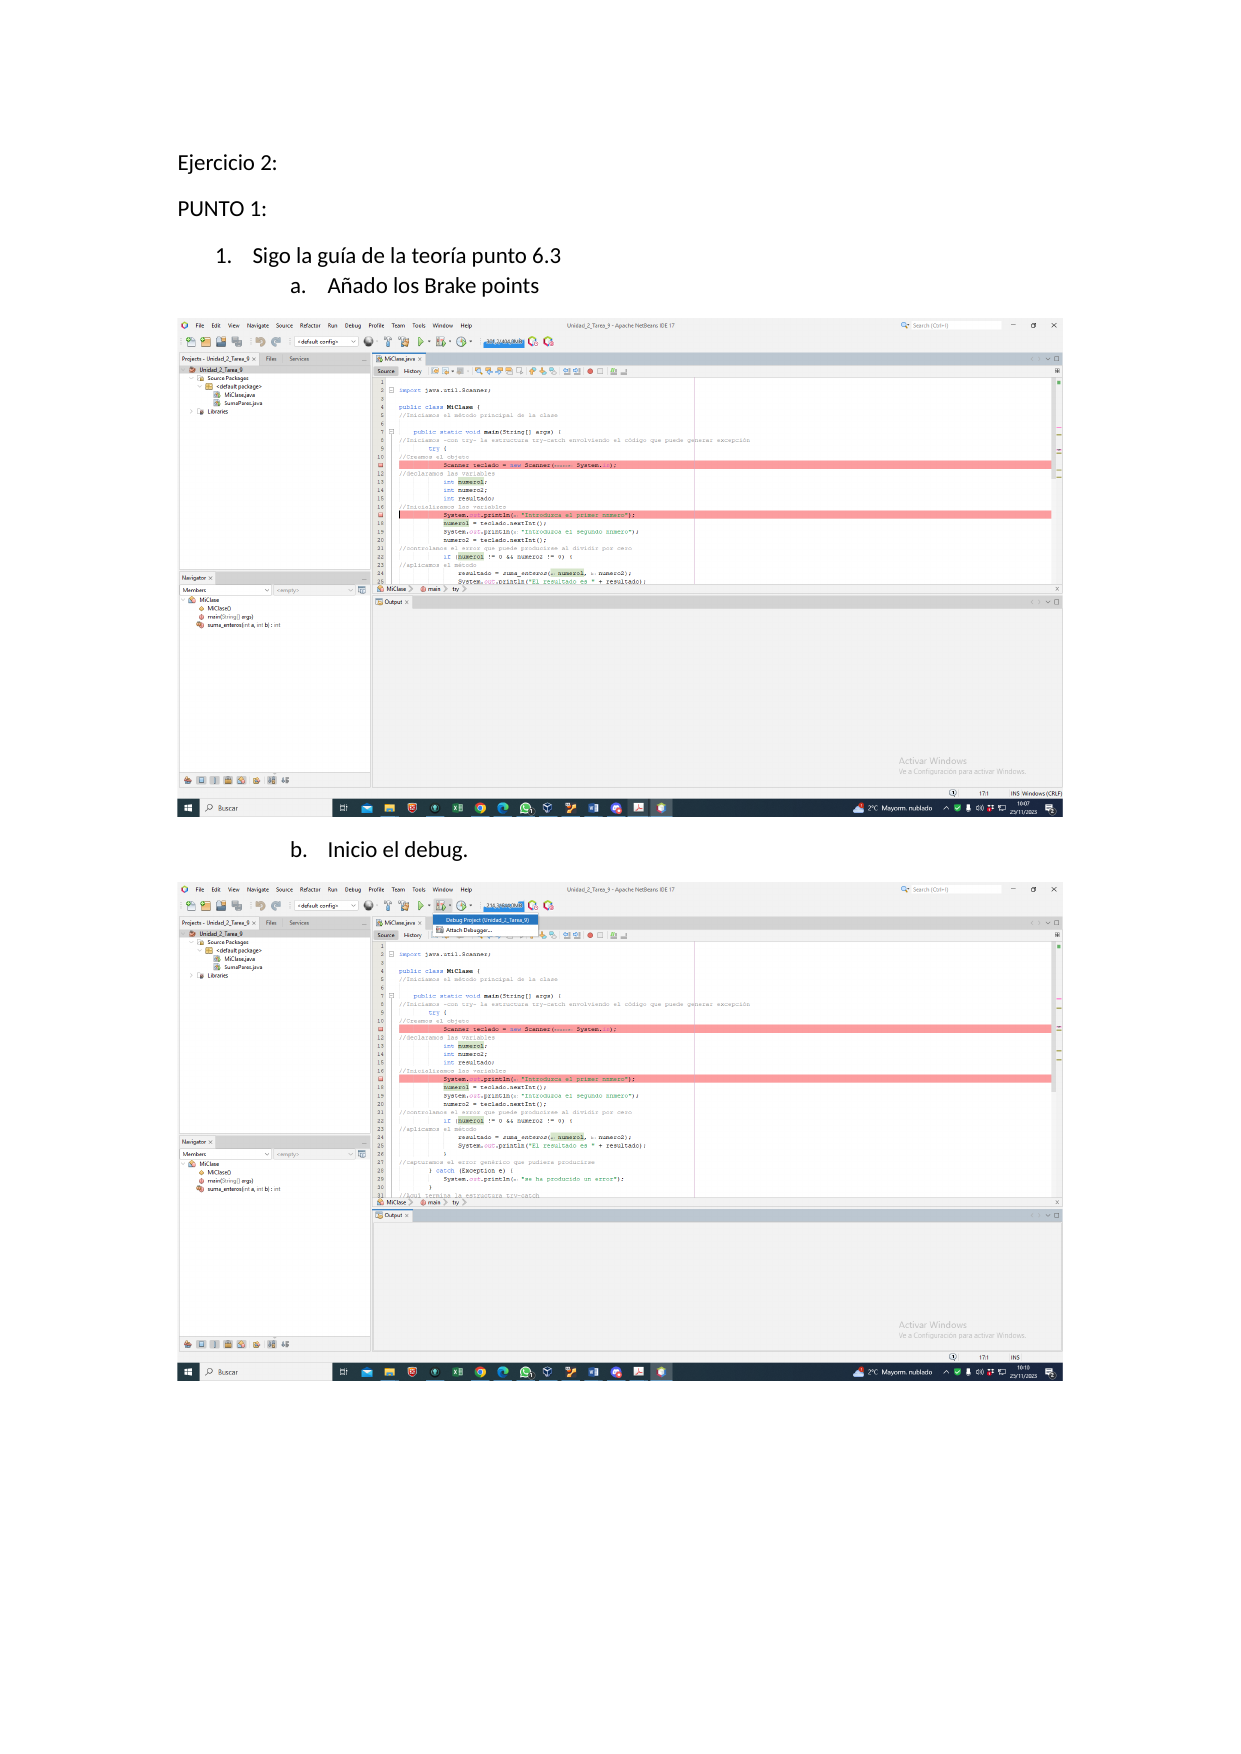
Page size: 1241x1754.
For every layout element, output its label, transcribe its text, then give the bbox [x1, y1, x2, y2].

text PUNTO 1: [177, 194, 1063, 222]
list Sigo la guía de la teoría punto 6.3 [215, 241, 1063, 269]
list Añado los Brake points [290, 272, 1063, 299]
picture [177, 318, 1063, 817]
list Inicio el debug. [290, 836, 1063, 864]
text Ejercicio 2: [177, 148, 1063, 176]
picture [177, 882, 1063, 1381]
